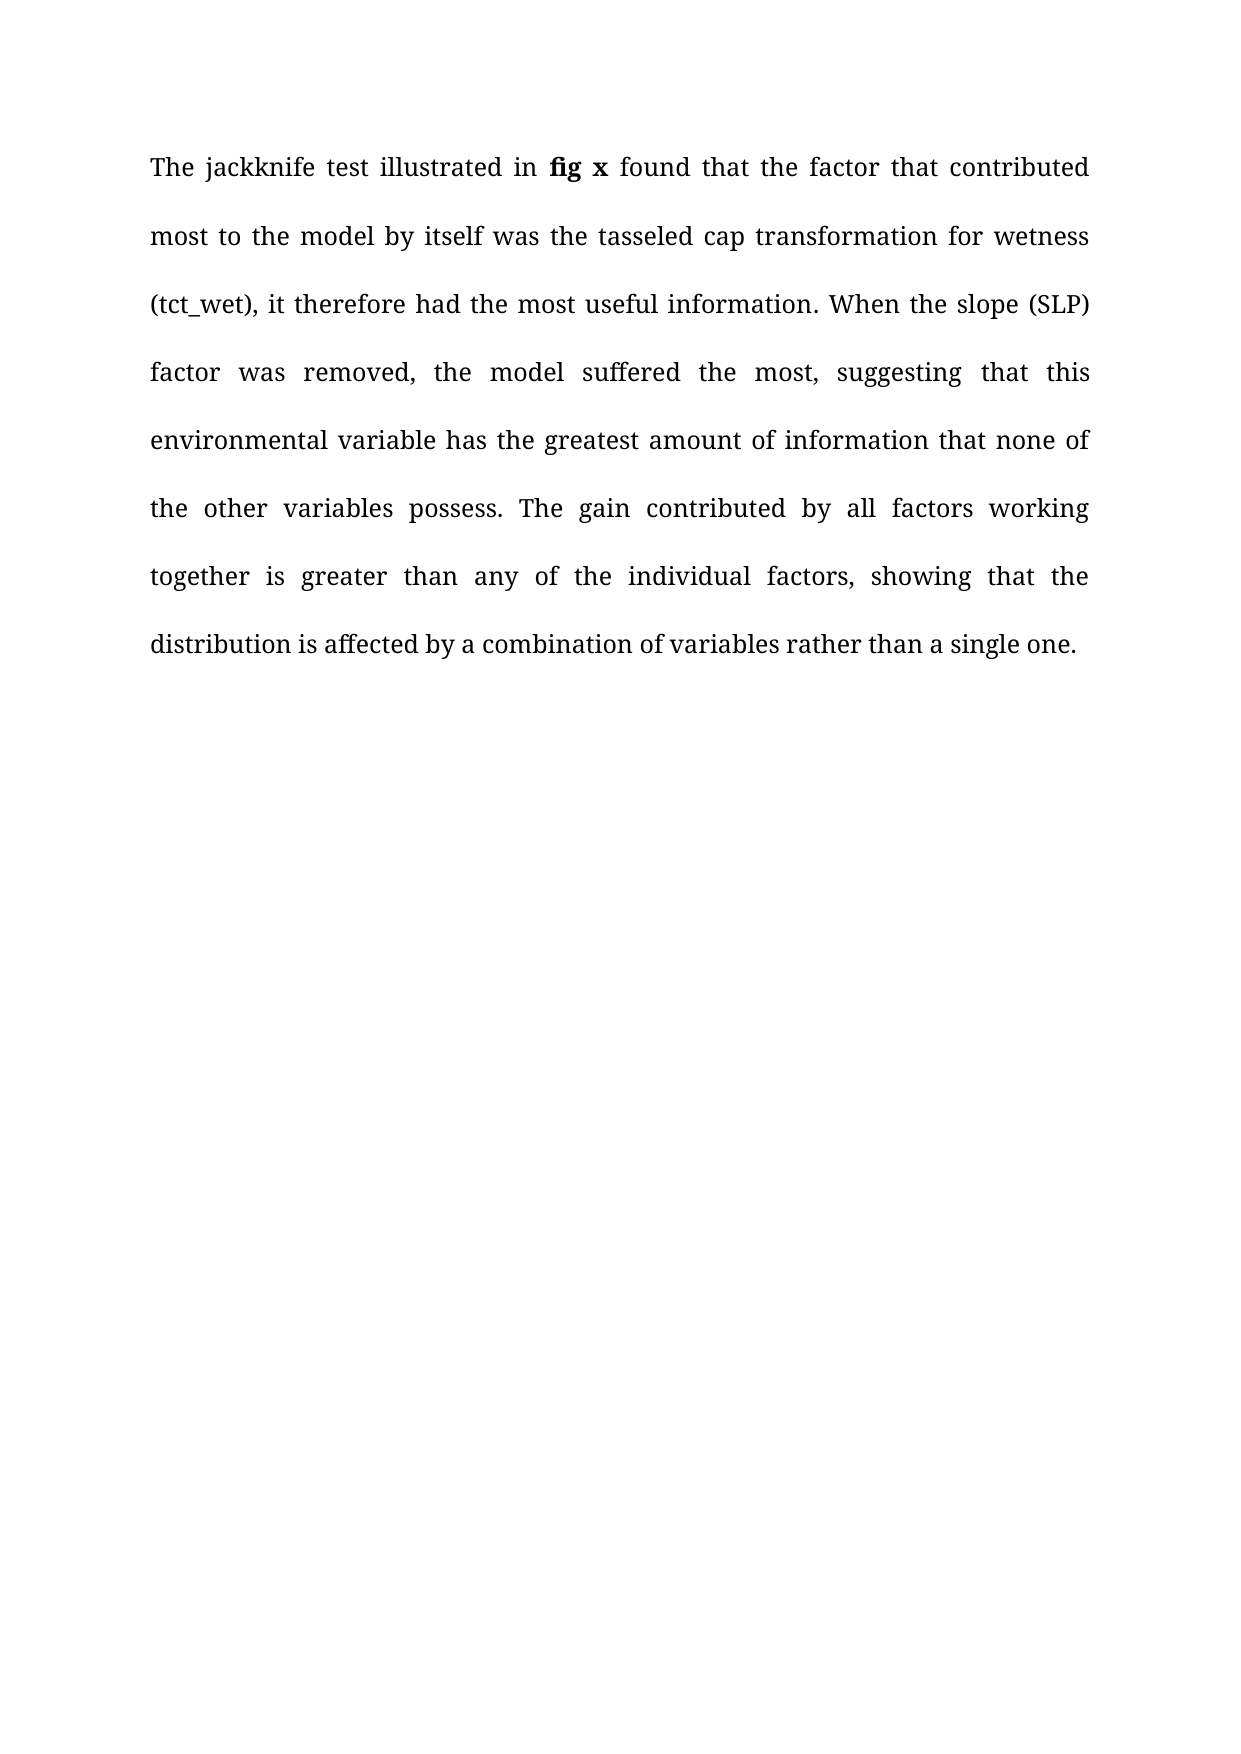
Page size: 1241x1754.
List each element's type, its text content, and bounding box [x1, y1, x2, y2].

text The jackknife test illustrated in fig x found that the factor that contributed most to the model by itself was the tasseled cap transformation for wetness (tct_wet), it therefore had the most useful information. When the slope (SLP) factor was removed, the model suffered the most, suggesting that this environmental variable has the greatest amount of information that none of the other variables possess. The gain contributed by all factors working together is greater than any of the individual factors, showing that the distribution is affected by a combination of variables rather than a single one. [150, 150, 1090, 661]
